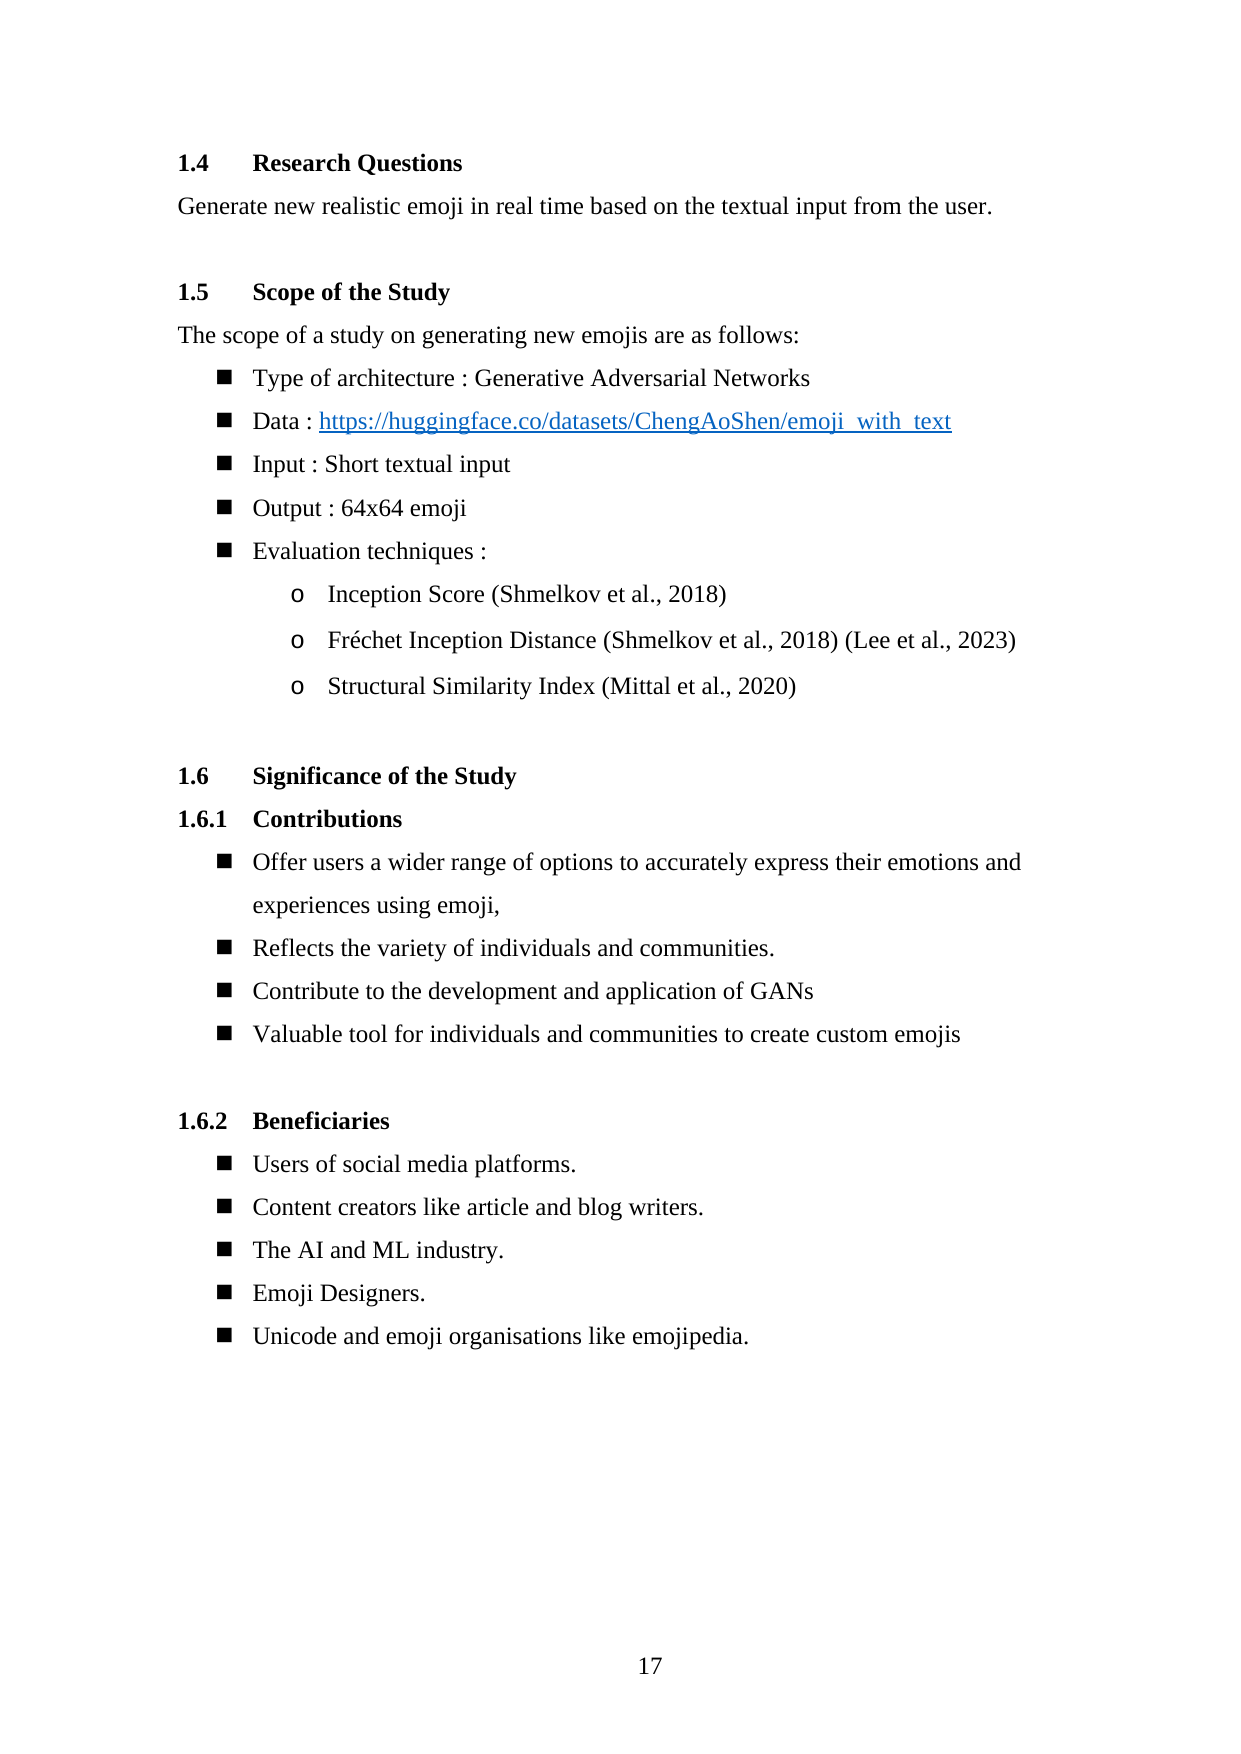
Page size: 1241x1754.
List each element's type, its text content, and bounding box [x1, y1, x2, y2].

list Evaluation techniques : [215, 536, 1122, 564]
list Users of social media platforms. [215, 1149, 1122, 1178]
list Output : 64x64 emoji [215, 493, 1122, 521]
list Type of architecture : Generative Adversarial Networks [215, 363, 1122, 392]
list Reflects the variety of individuals and communities. [215, 933, 1122, 962]
list Offer users a wider range of options to accurately express their emotions and experiences using emoji, [215, 847, 1122, 919]
text 1.5 Scope of the Study [177, 277, 1004, 306]
text Generate new realistic emoji in real time based on the textual input from the user. [177, 191, 1122, 219]
list Input : Short textual input [215, 449, 1122, 478]
text The scope of a study on generating new emojis are as follows: [177, 320, 1122, 349]
list Data : https://huggingface.co/datasets/ChengAoShen/emoji_with_text [215, 406, 1122, 435]
list Structural Similarity Index [290, 671, 1122, 702]
text 1.6.1 Contributions [177, 804, 1004, 833]
list Valuable tool for individuals and communities to create custom emojis [215, 1019, 1122, 1048]
list Inception Score [290, 579, 1122, 610]
list Contribute to the development and application of GANs [215, 976, 1122, 1005]
list Emoji Designers. [215, 1278, 1122, 1307]
text 1.4 Research Questions [177, 148, 1004, 176]
list Fréchet Inception Distance [290, 625, 1122, 656]
text 1.6.2 Beneficiaries [177, 1106, 1004, 1134]
list Unicode and emoji organisations like emojipedia. [215, 1321, 1122, 1350]
text 1.6 Significance of the Study [177, 761, 1004, 789]
list Content creators like article and blog writers. [215, 1192, 1122, 1221]
list The AI and ML industry. [215, 1235, 1122, 1264]
